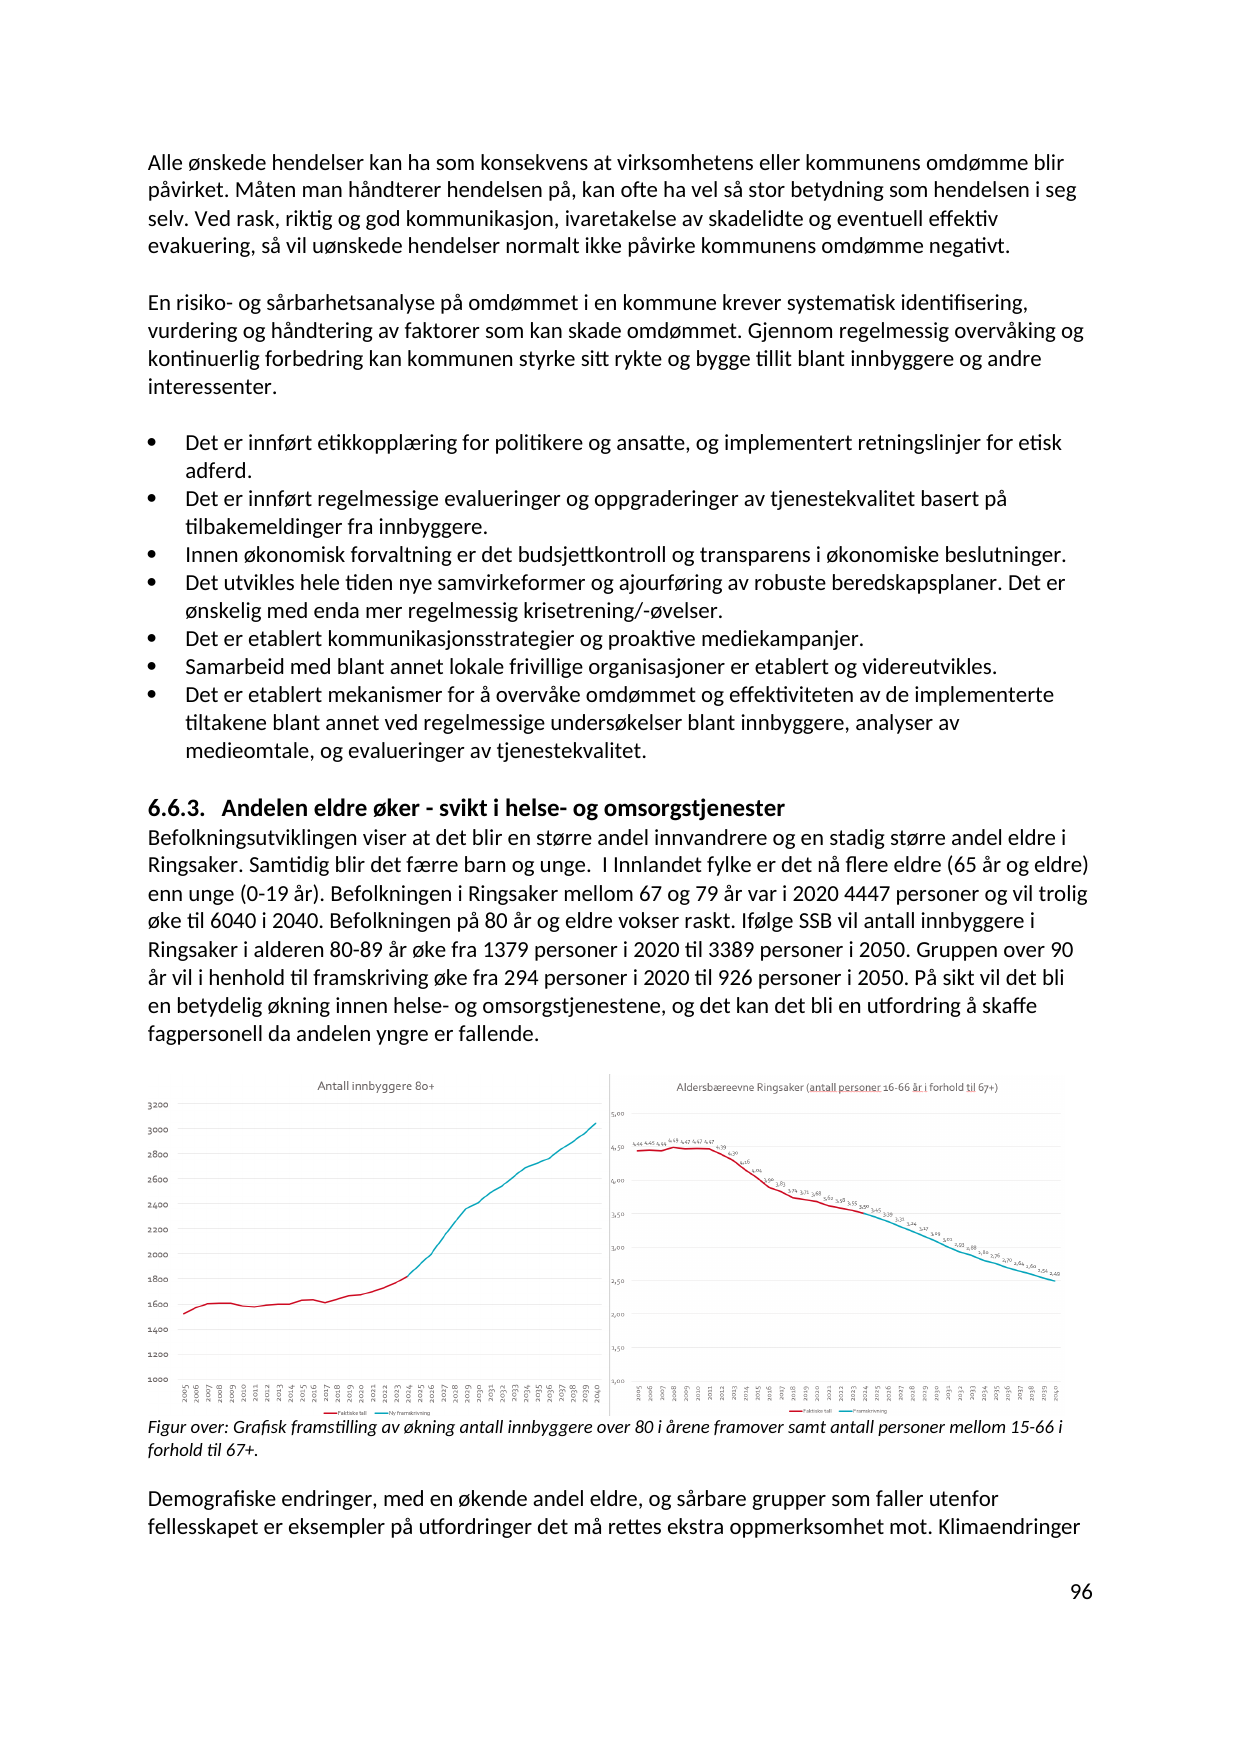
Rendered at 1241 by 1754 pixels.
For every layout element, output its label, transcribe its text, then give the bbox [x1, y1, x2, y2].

picture [147, 1074, 1066, 1416]
text Alle ønskede hendelser kan ha som konsekvens at virksomhetens eller kommunens omdømme blir påvirket. Måten man håndterer hendelsen på, kan ofte ha vel så stor betydning som hendelsen i seg selv. Ved rask, riktig og god kommunikasjon, ivaretakelse av skadelidte og eventuell effektiv evakuering, så vil uønskede hendelser normalt ikke påvirke kommunens omdømme negativt. [148, 148, 1093, 260]
text 6.6.3. Andelen eldre øker - svikt i helse- og omsorgstjenester [148, 792, 1093, 823]
list Det utvikles hele tiden nye samvirkeformer og ajourføring av robuste beredskapsplaner. Det er ønskelig med enda mer regelmessig krisetrening/-øvelser. [148, 568, 1093, 624]
list Det er etablert kommunikasjonsstrategier og proaktive mediekampanjer. [148, 624, 1093, 652]
text Figur over: Grafisk framstilling av økning antall innbyggere over 80 i årene framover samt antall personer mellom 15-66 i forhold til 67+. [148, 1416, 1093, 1461]
text Befolkningsutviklingen viser at det blir en større andel innvandrere og en stadig større andel eldre i Ringsaker. Samtidig blir det færre barn og unge. I Innlandet fylke er det nå flere eldre (65 år og eldre) enn unge (0-19 år). Befolkningen i Ringsaker mellom 67 og 79 år var i 2020 4447 personer og vil trolig øke til 6040 i 2040. Befolkningen på 80 år og eldre vokser raskt. Ifølge SSB vil antall innbyggere i Ringsaker i alderen 80-89 år øke fra 1379 personer i 2020 til 3389 personer i 2050. Gruppen over 90 år vil i henhold til framskriving øke fra 294 personer i 2020 til 926 personer i 2050. På sikt vil det bli en betydelig økning innen helse- og omsorgstjenestene, og det kan det bli en utfordring å skaffe fagpersonell da andelen yngre er fallende. [148, 823, 1093, 1047]
list Det er etablert mekanismer for å overvåke omdømmet og effektiviteten av de implementerte tiltakene blant annet ved regelmessige undersøkelser blant innbyggere, analyser av medieomtale, og evalueringer av tjenestekvalitet. [148, 680, 1093, 792]
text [148, 1484, 1093, 1540]
list Det er innført etikkopplæring for politikere og ansatte, og implementert retningslinjer for etisk adferd. [148, 428, 1093, 484]
list Innen økonomisk forvaltning er det budsjettkontroll og transparens i økonomiske beslutninger. [148, 540, 1093, 568]
list Samarbeid med blant annet lokale frivillige organisasjoner er etablert og videreutvikles. [148, 652, 1093, 680]
list Det er innført regelmessige evalueringer og oppgraderinger av tjenestekvalitet basert på tilbakemeldinger fra innbyggere. [148, 484, 1093, 540]
text En risiko- og sårbarhetsanalyse på omdømmet i en kommune krever systematisk identifisering, vurdering og håndtering av faktorer som kan skade omdømmet. Gjennom regelmessig overvåking og kontinuerlig forbedring kan kommunen styrke sitt rykte og bygge tillit blant innbyggere og andre interessenter. [148, 288, 1093, 428]
